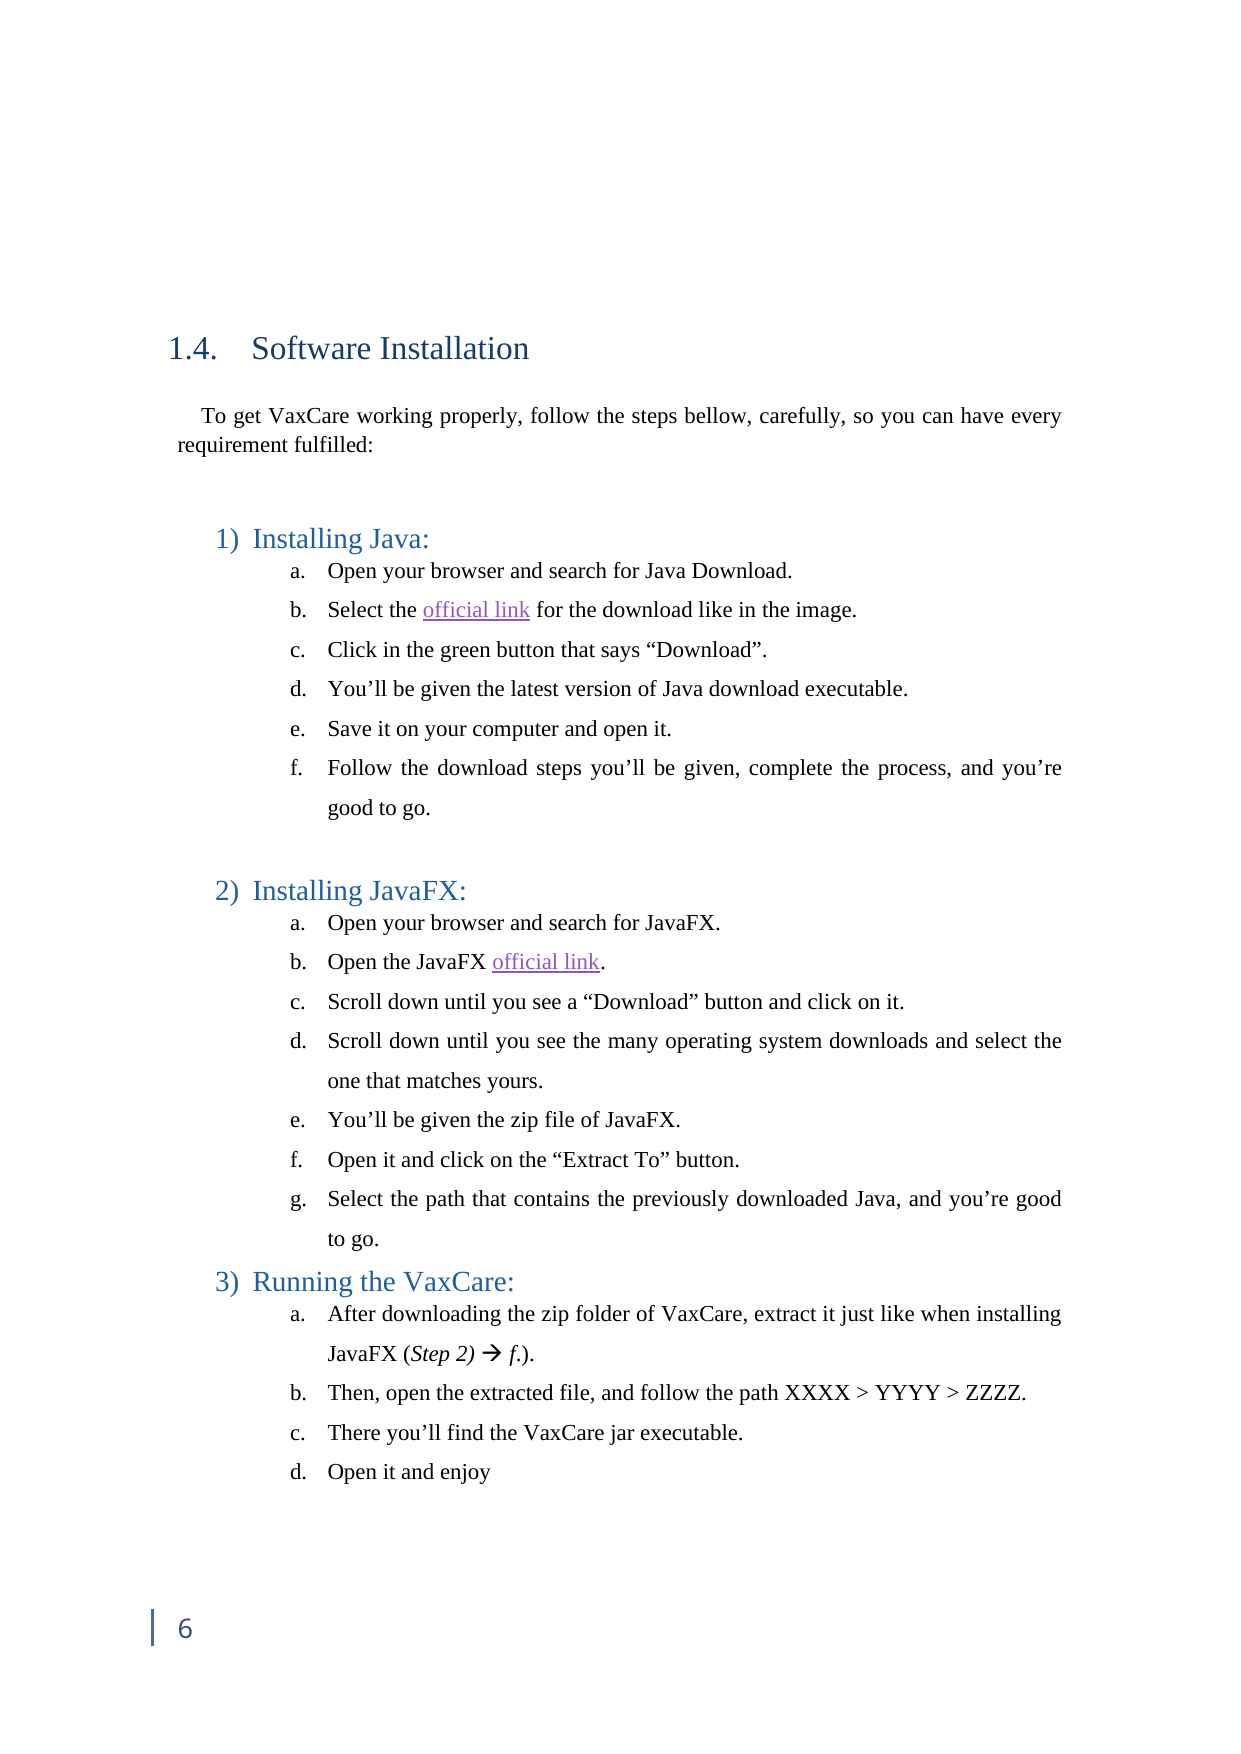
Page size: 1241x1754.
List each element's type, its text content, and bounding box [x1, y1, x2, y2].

list Open it and enjoy [290, 1458, 1063, 1485]
list You’ll be given the zip file of JavaFX. [290, 1106, 1063, 1133]
list You’ll be given the latest version of Java download executable. [290, 675, 1063, 702]
list Software Installation [168, 328, 1028, 366]
list Click in the green button that says “Download”. [290, 636, 1063, 662]
list Open your browser and search for Java Download. [290, 557, 1063, 583]
list Select the official link for the download like in the image. [290, 596, 1063, 623]
list Follow the download steps you’ll be given, complete the process, and you’re good to go. [290, 754, 1063, 820]
list After downloading the zip folder of VaxCare, extract it just like when installing JavaFX (Step 2) f.). [290, 1300, 1063, 1366]
list Open your browser and search for JavaFX. [290, 909, 1063, 935]
list Open it and click on the “Extract To” button. [290, 1146, 1063, 1172]
list Installing JavaFX: [215, 873, 1063, 906]
list There you’ll find the VaxCare jar executable. [290, 1419, 1063, 1445]
list Scroll down until you see the many operating system downloads and select the one that matches yours. [290, 1027, 1063, 1093]
list Installing Java: [215, 521, 1063, 554]
list Open the JavaFX official link. [290, 948, 1063, 975]
text To get VaxCare working properly, follow the steps bellow, carefully, so you can have every requirement fulfilled: [177, 402, 1063, 457]
list Save it on your computer and open it. [290, 715, 1063, 741]
list Running the VaxCare: [215, 1264, 1063, 1298]
list Then, open the extracted file, and follow the path XXXX > YYYY > ZZZZ. [290, 1379, 1063, 1406]
list Select the path that contains the previously downloaded Java, and you’re good to go. [290, 1185, 1063, 1251]
list Scroll down until you see a “Download” button and click on it. [290, 988, 1063, 1014]
